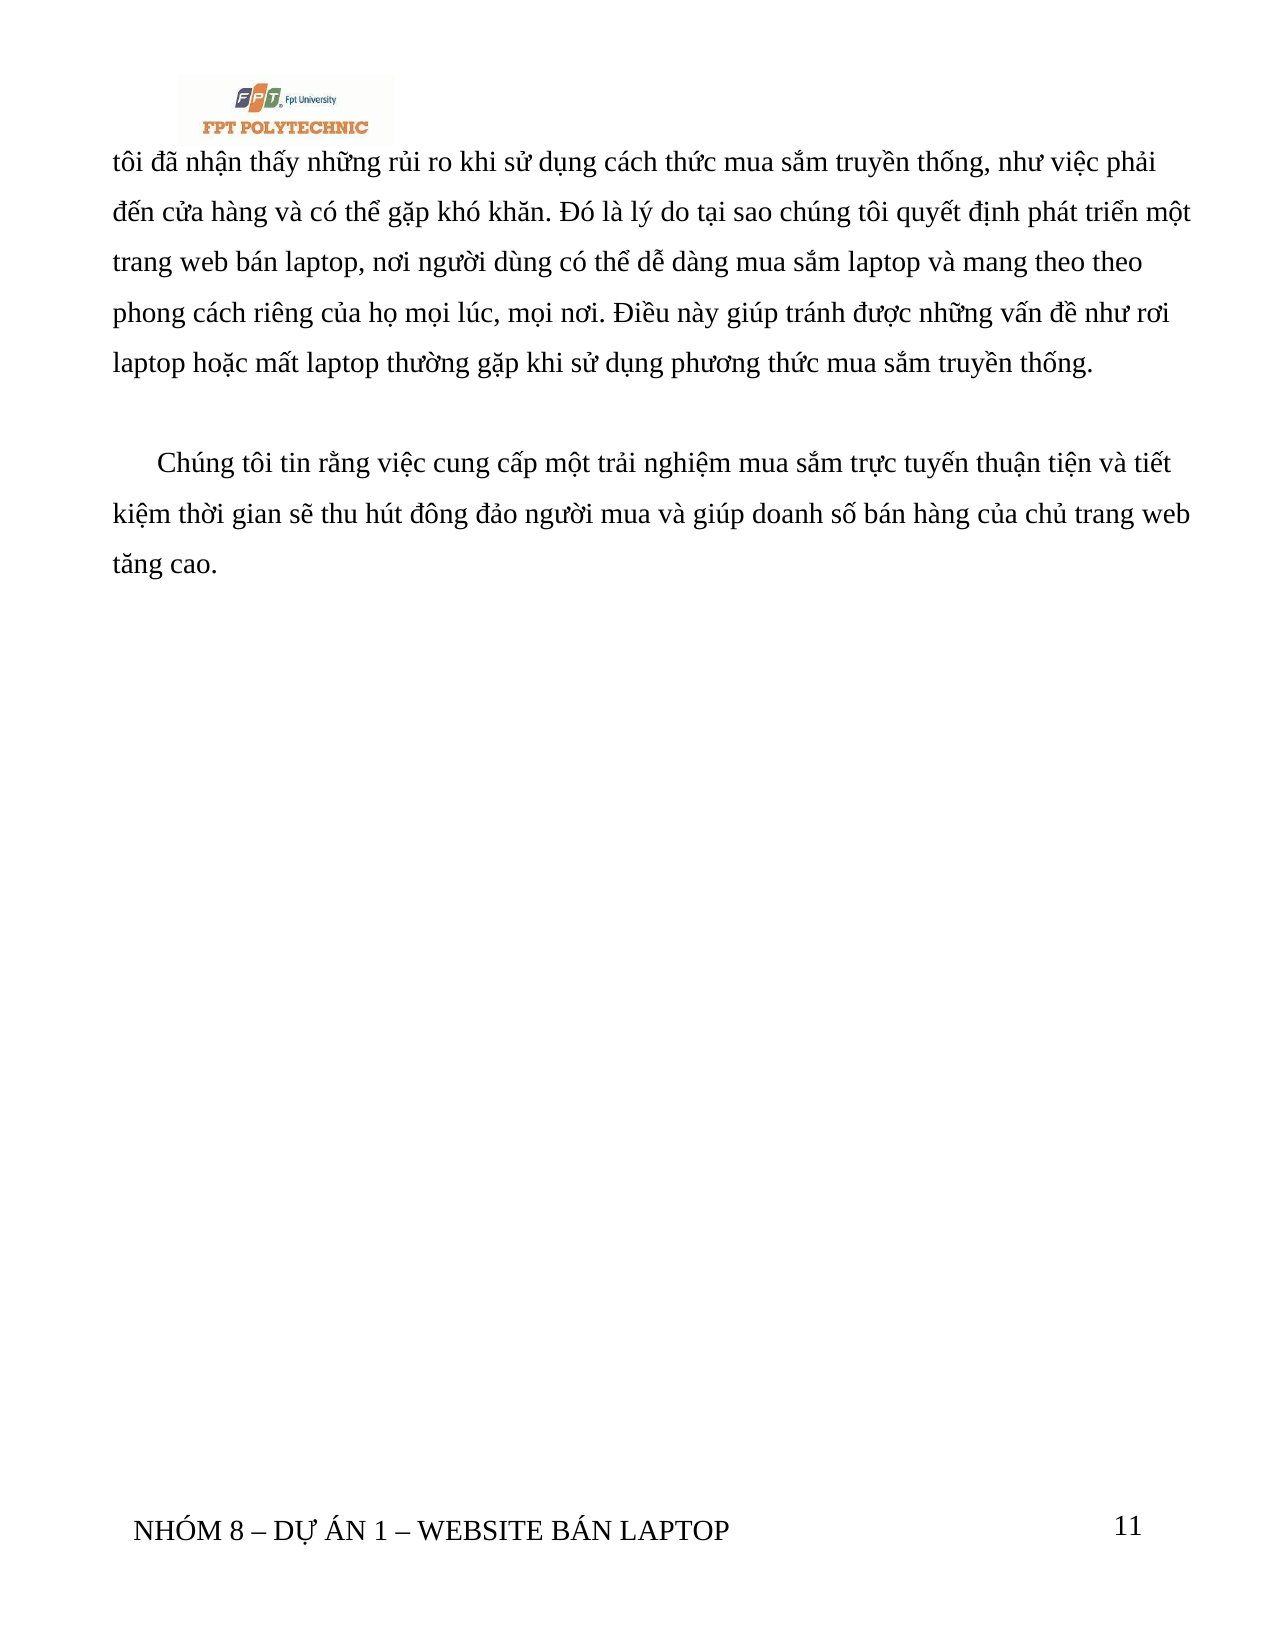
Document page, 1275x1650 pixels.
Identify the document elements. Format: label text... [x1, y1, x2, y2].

text Chúng tôi tin rằng việc cung cấp một trải nghiệm mua sắm trực tuyến thuận tiện và tiết kiệm thời gian sẽ thu hút đông đảo người mua và giúp doanh số bán hàng của chủ trang web tăng cao. [112, 446, 1198, 580]
picture [177, 75, 395, 144]
